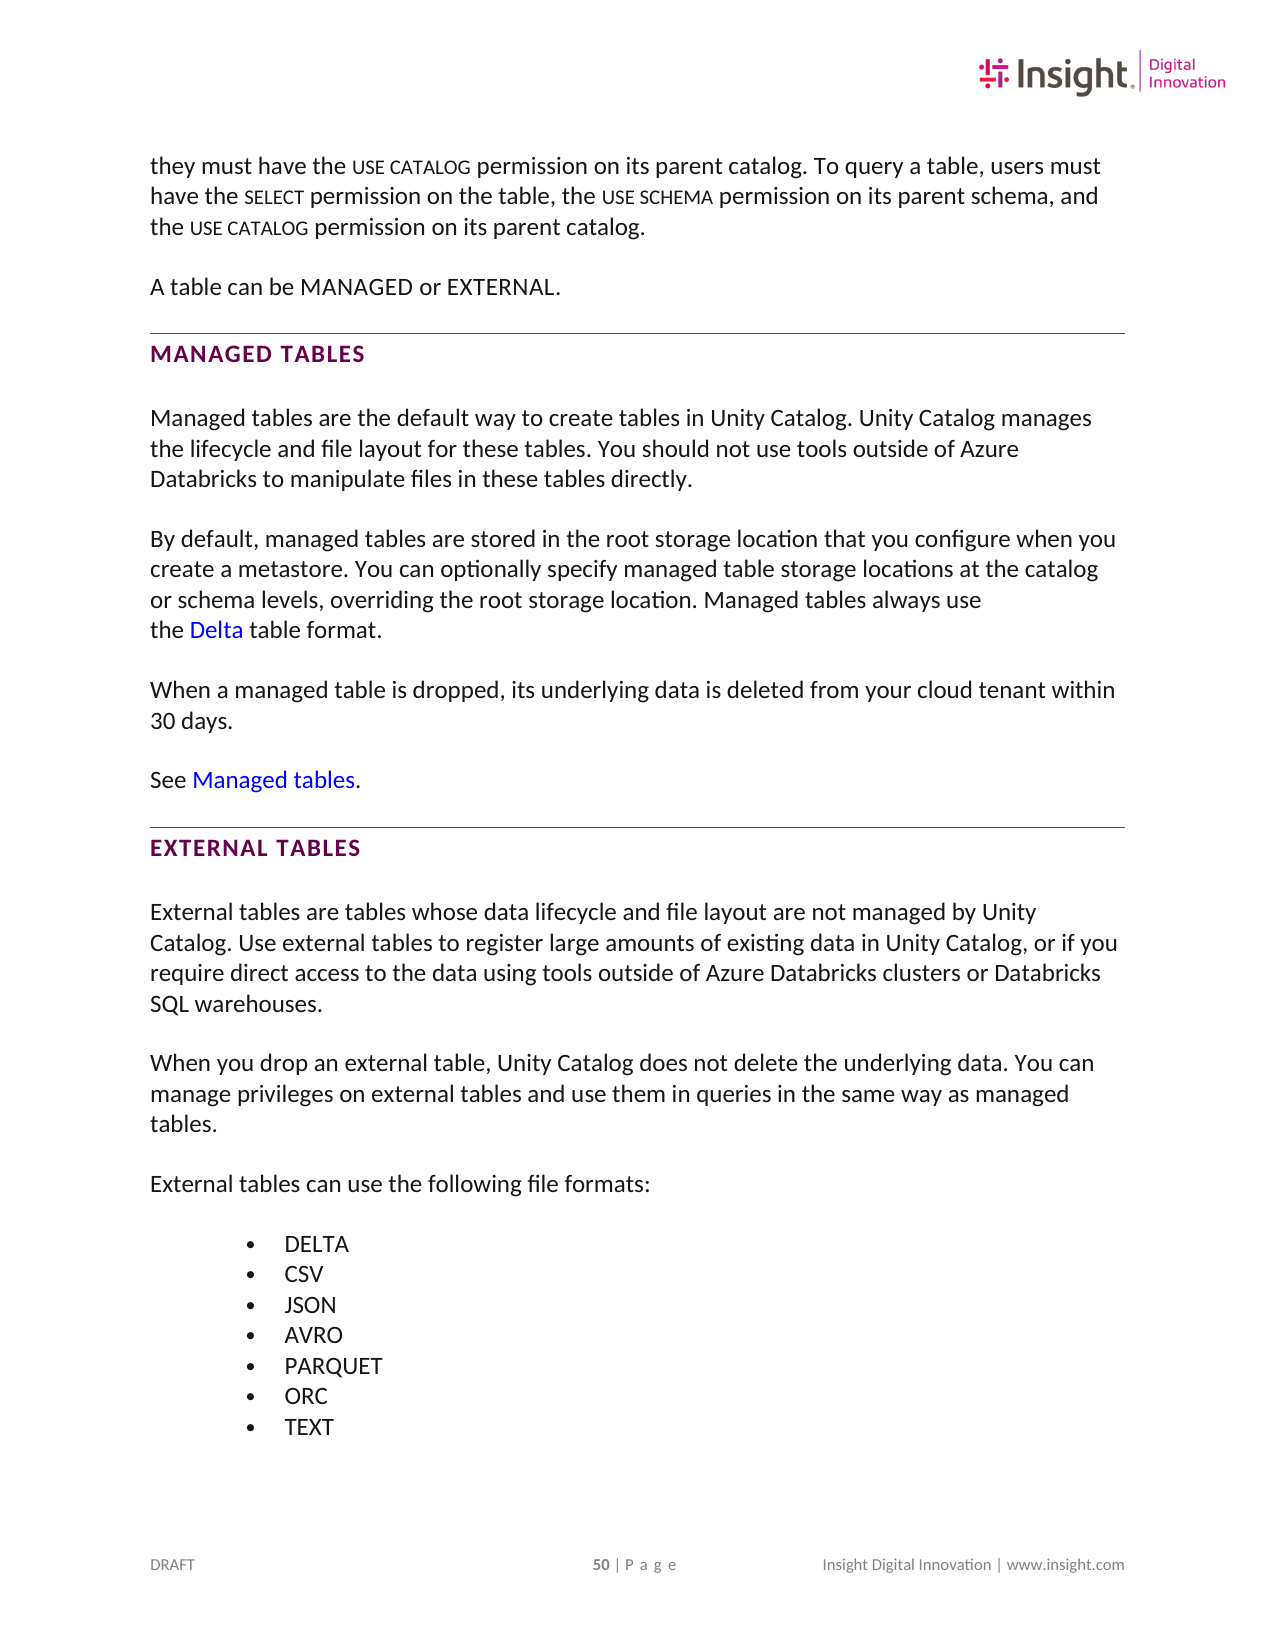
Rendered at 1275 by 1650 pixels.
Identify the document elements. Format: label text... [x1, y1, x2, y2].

subtitle External tables [150, 828, 1125, 863]
list PARQUET [247, 1350, 1125, 1381]
list TEXT [247, 1411, 1125, 1442]
list DELTA [247, 1228, 1125, 1258]
text External tables can use the following file formats: [150, 1168, 1125, 1199]
subtitle Managed tables [150, 334, 1125, 369]
text External tables are tables whose data lifecycle and file layout are not managed by Unity Catalog. Use external tables to register large amounts of existing data in Unity Catalog, or if you require direct access to the data using tools outside of Azure Databricks clusters or Databricks SQL warehouses. [150, 896, 1125, 1018]
list AVRO [247, 1319, 1125, 1350]
text By default, managed tables are stored in the root storage location that you configure when you create a metastore. You can optionally specify managed table storage locations at the catalog or schema levels, overriding the root storage location. Managed tables always use the Delta table format. [150, 523, 1125, 645]
text A table can be managed or external. [150, 271, 1125, 301]
list ORC [247, 1381, 1125, 1411]
text Managed tables are the default way to create tables in Unity Catalog. Unity Catalog manages the lifecycle and file layout for these tables. You should not use tools outside of Azure Databricks to manipulate files in these tables directly. [150, 402, 1125, 494]
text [150, 150, 1125, 242]
list JSON [247, 1289, 1125, 1319]
text See Managed tables. [150, 764, 1125, 795]
text When you drop an external table, Unity Catalog does not delete the underlying data. You can manage privileges on external tables and use them in queries in the same way as managed tables. [150, 1047, 1125, 1139]
list CSV [247, 1258, 1125, 1289]
picture [961, 26, 1251, 116]
text When a managed table is dropped, its underlying data is deleted from your cloud tenant within 30 days. [150, 674, 1125, 735]
